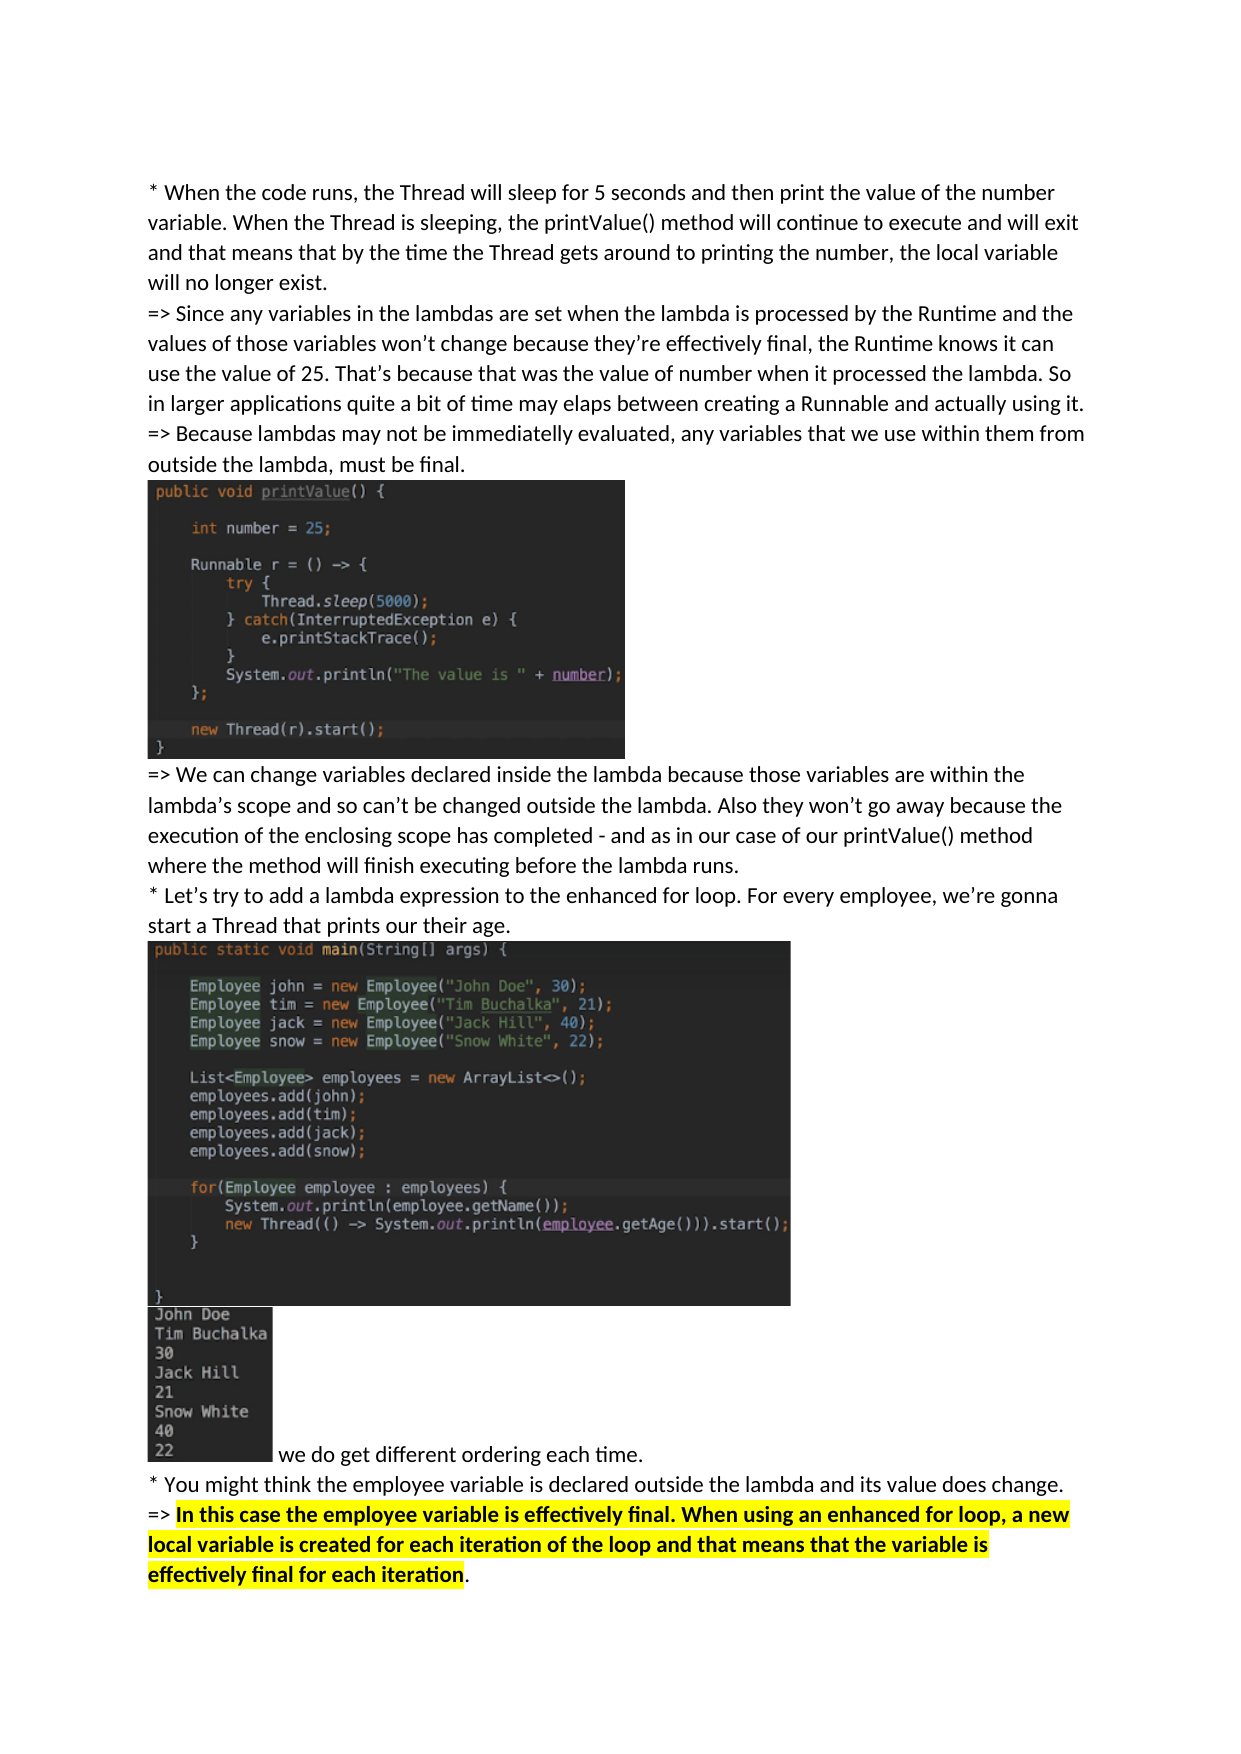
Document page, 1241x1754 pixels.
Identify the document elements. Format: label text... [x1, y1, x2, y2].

picture [147, 1307, 273, 1462]
picture [147, 941, 791, 1306]
picture [147, 480, 625, 759]
